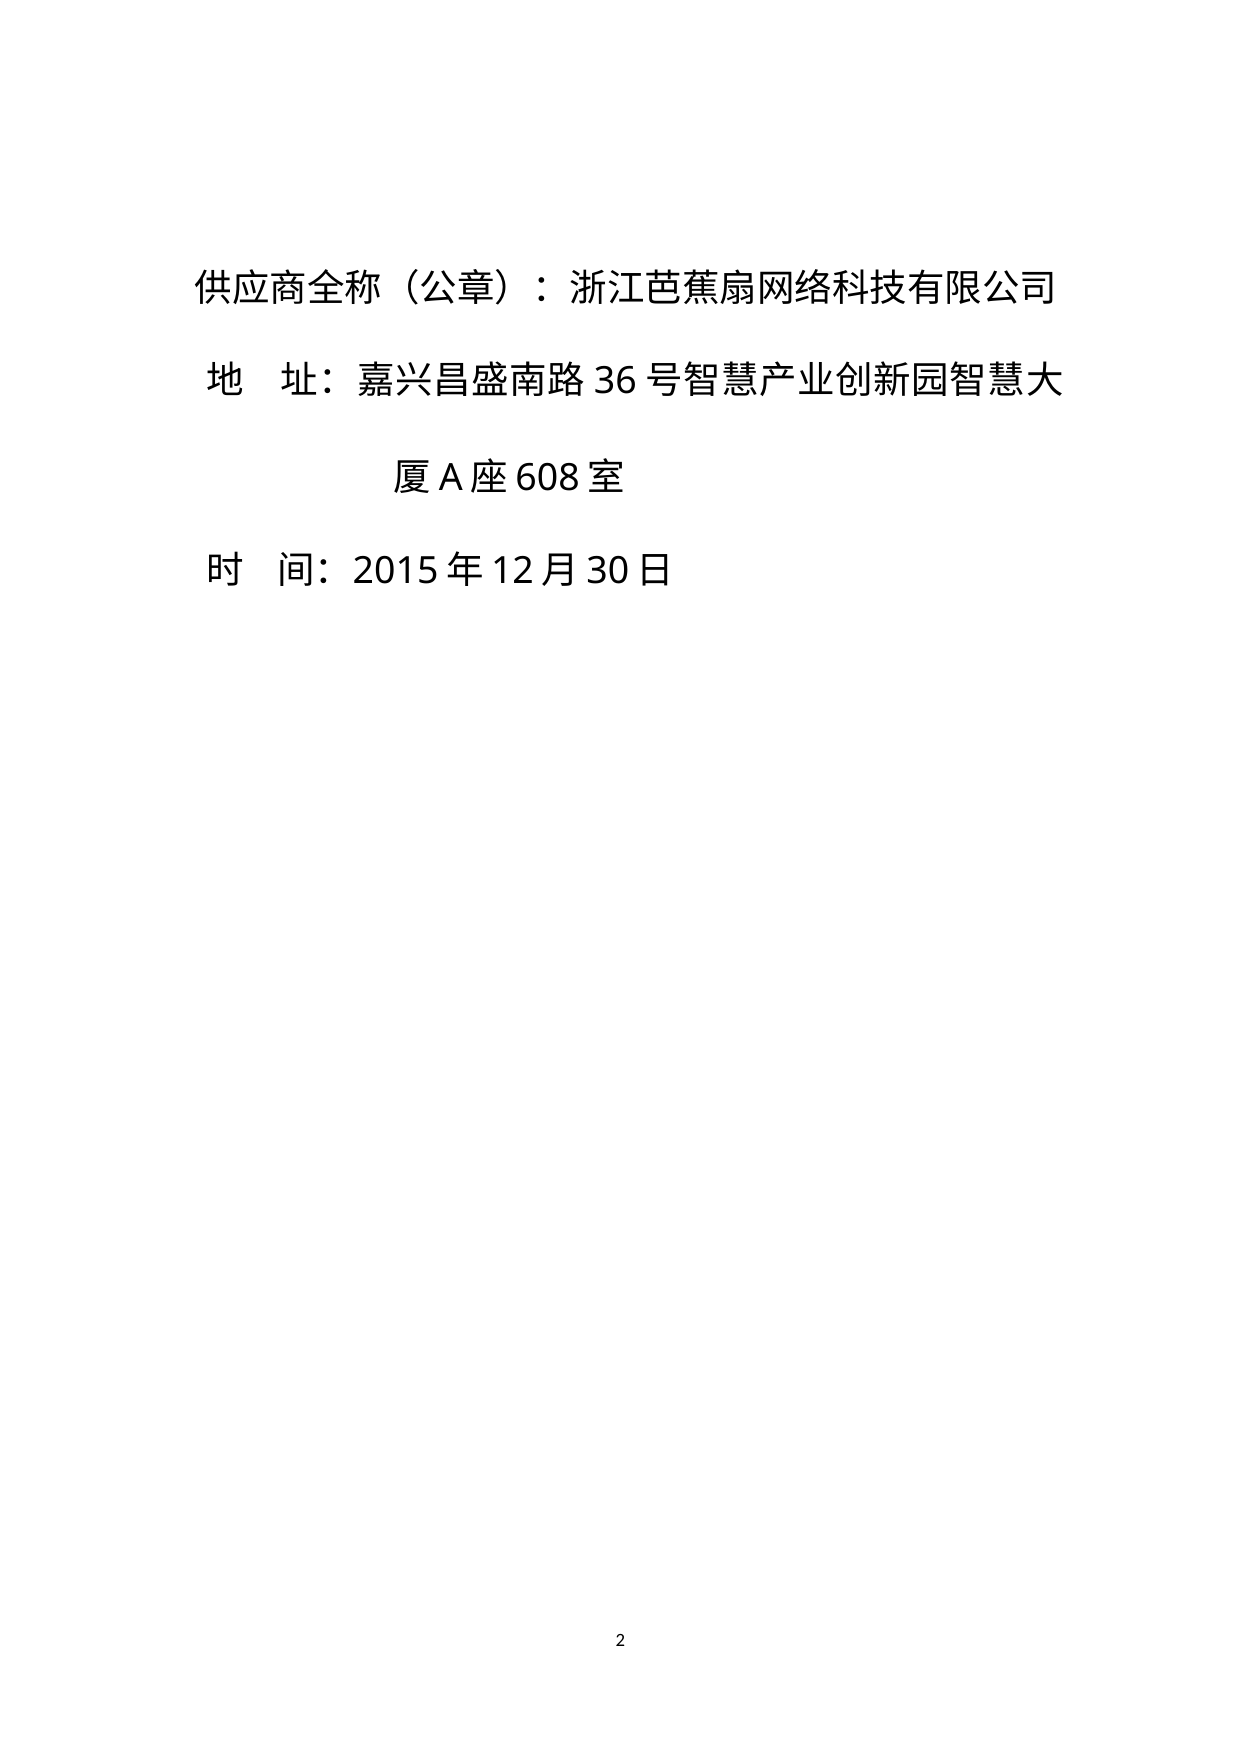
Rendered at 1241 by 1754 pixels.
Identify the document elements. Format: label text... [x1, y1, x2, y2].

text 供应商全称（公章）：浙江芭蕉扇网络科技有限公司 [187, 252, 1064, 317]
text 地 址：嘉兴昌盛南路36号智慧产业创新园智慧大厦A座608室 [206, 344, 1064, 507]
text 时 间：2015年12月30日 [187, 534, 1064, 599]
